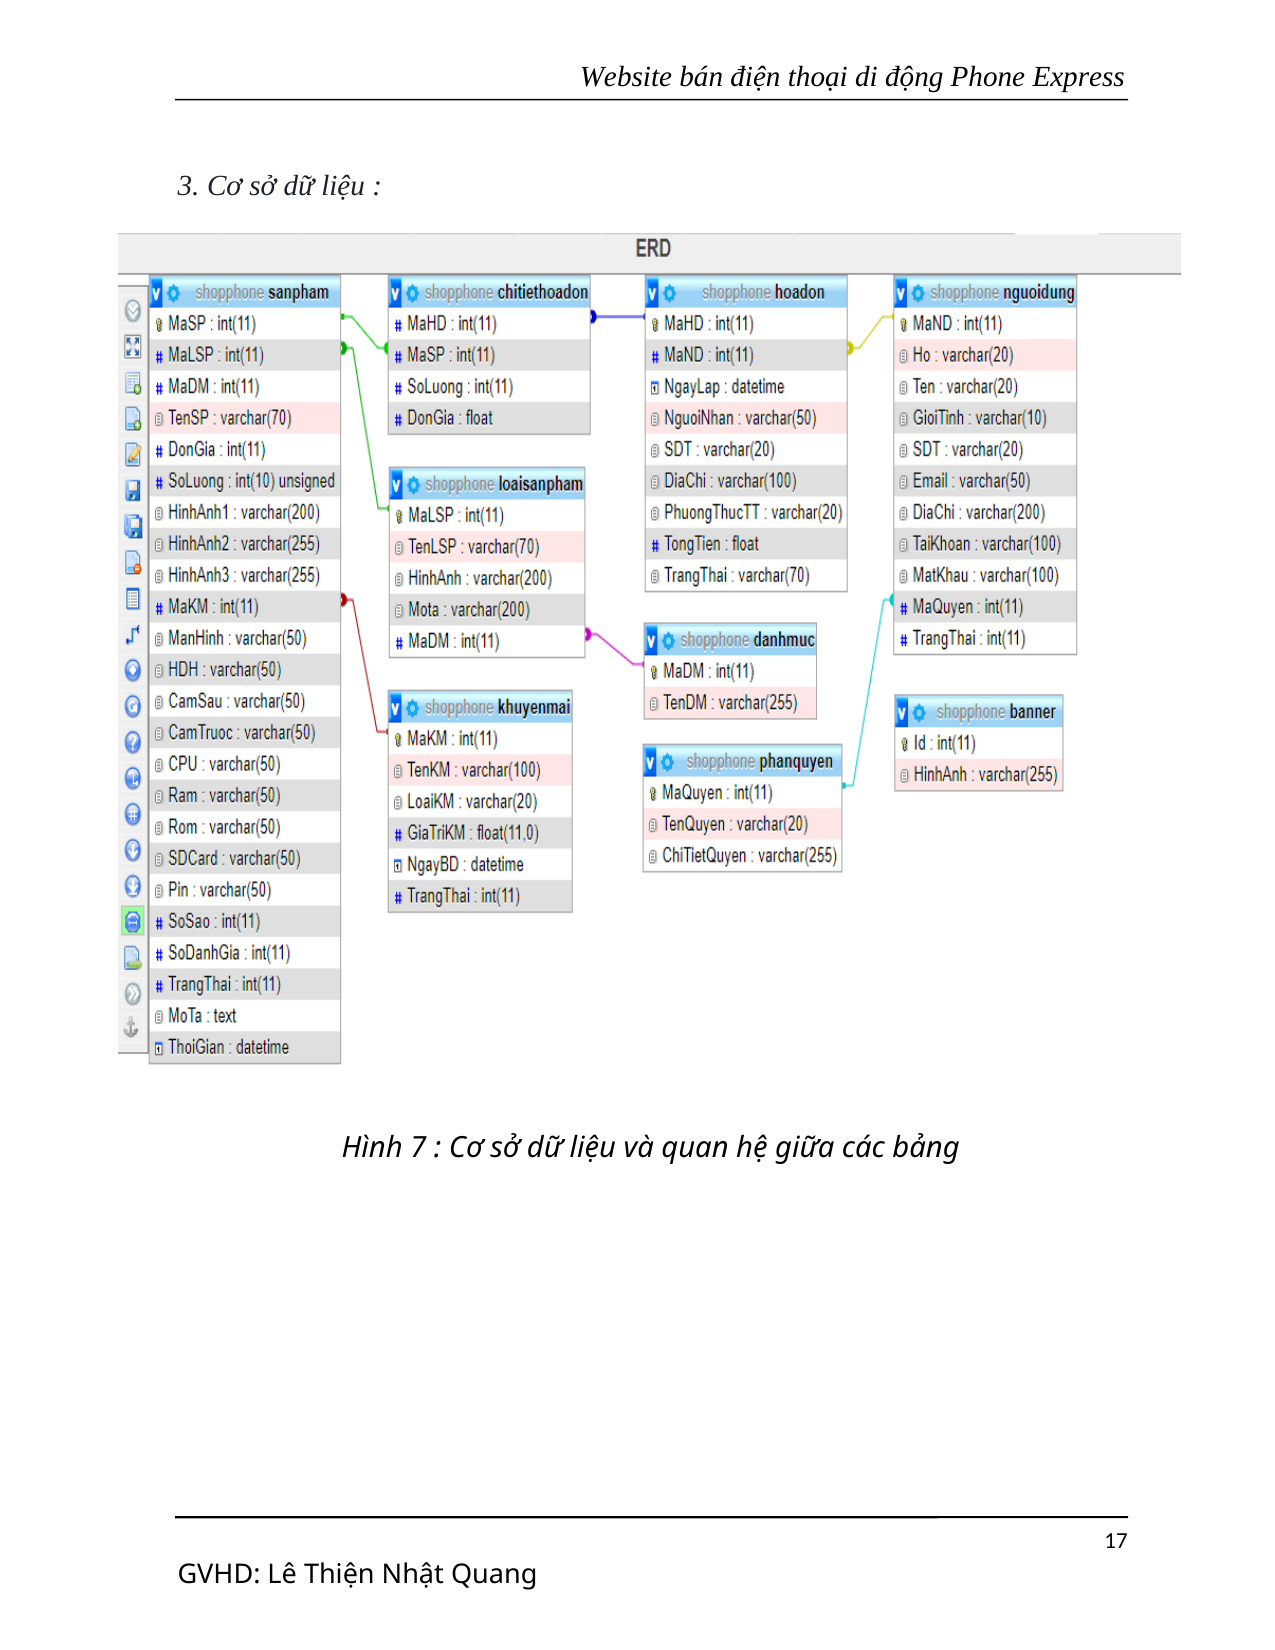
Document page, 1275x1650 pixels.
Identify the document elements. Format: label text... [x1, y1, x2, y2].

list Cơ sở dữ liệu : [177, 168, 1127, 202]
subtitle Hình 7 : Cơ sở dữ liệu và quan hệ giữa các bảng [177, 1126, 1127, 1166]
picture [118, 233, 1182, 1090]
